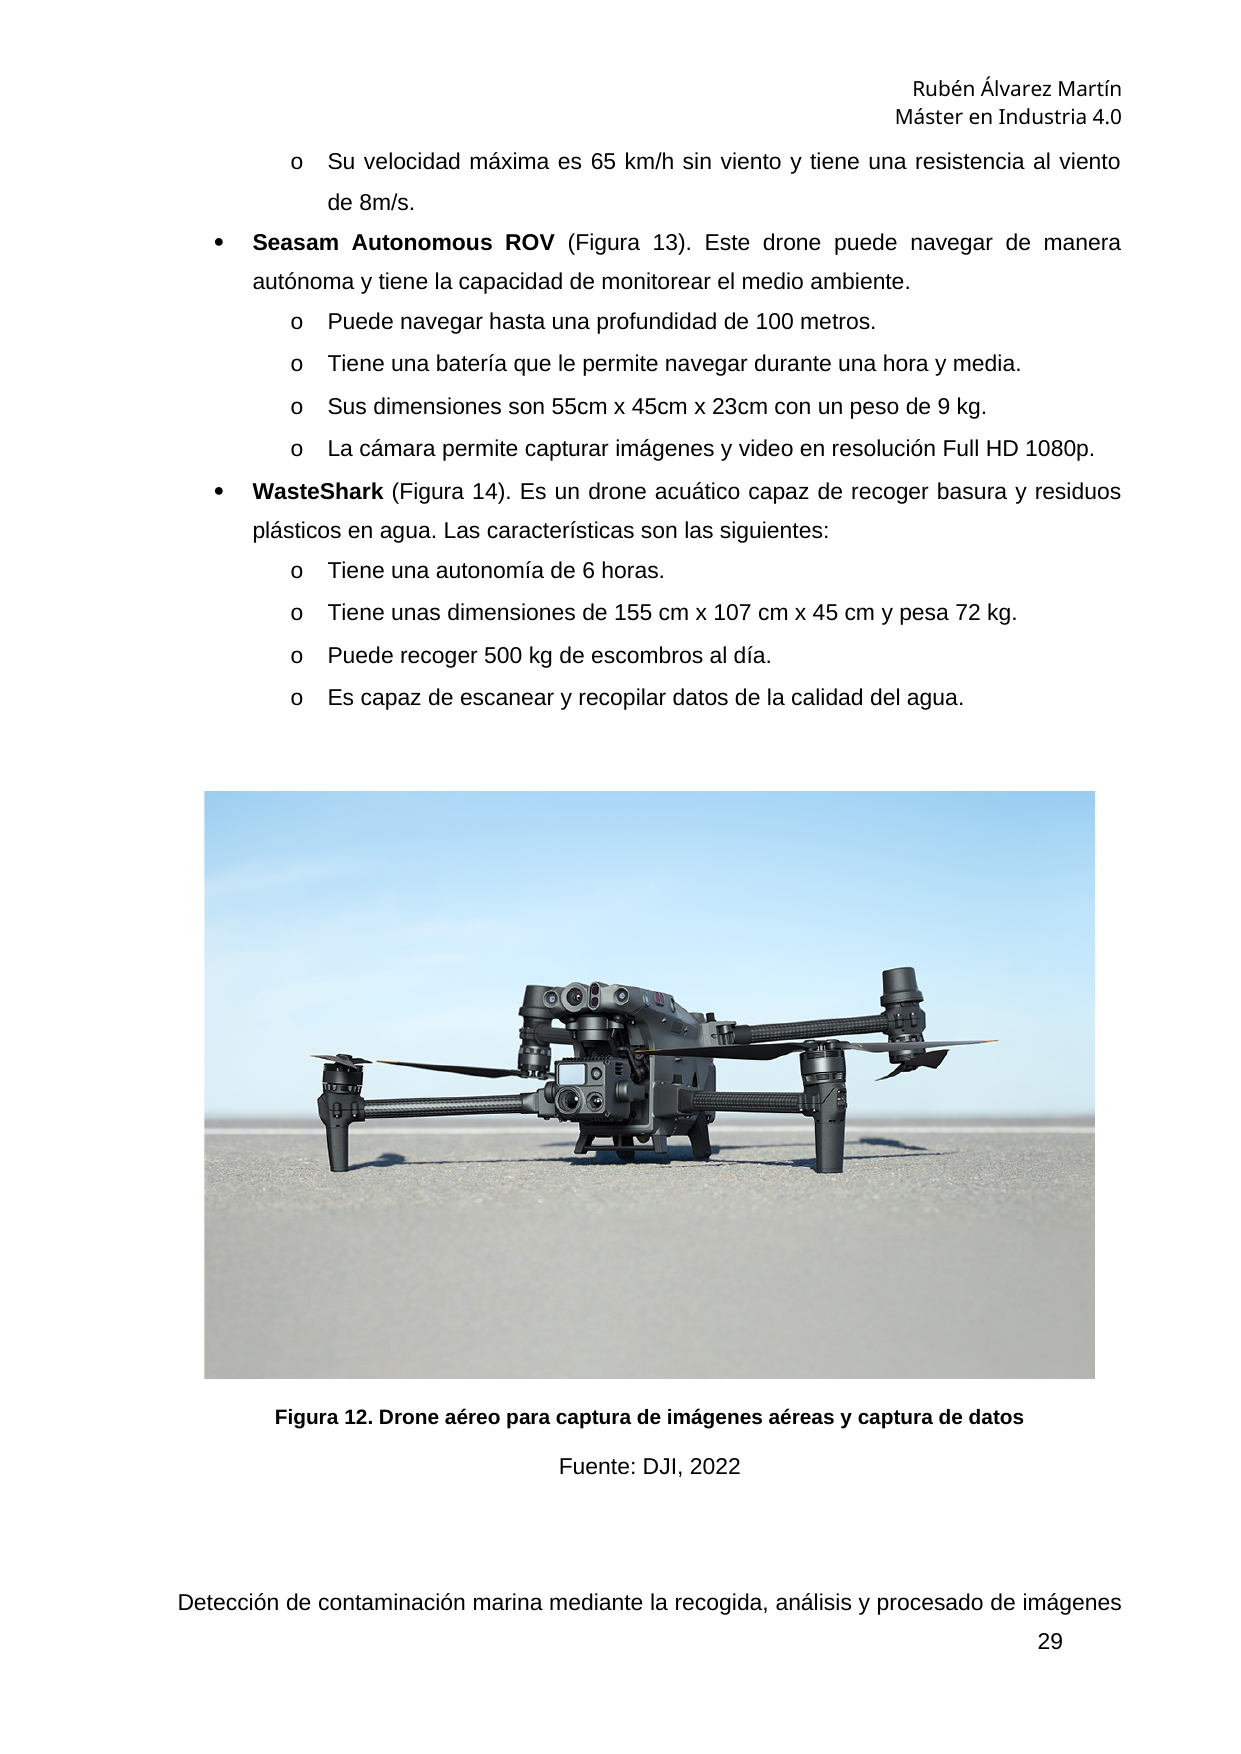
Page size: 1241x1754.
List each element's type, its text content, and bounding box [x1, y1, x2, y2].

list Tiene unas dimensiones de 155 cm x 107 cm x 45 cm y pesa 72 kg. [290, 599, 1122, 627]
list Puede recoger 500 kg de escombros al día. [290, 642, 1122, 670]
list Seasam Autonomous ROV (Figura 13). Este drone puede navegar de manera autónoma y tiene la capacidad de monitorear el medio ambiente. [215, 229, 1122, 294]
list Puede navegar hasta una profundidad de 100 metros. [290, 308, 1122, 336]
list Su velocidad máxima es 65 km/h sin viento y tiene una resistencia al viento de 8m/s. [290, 148, 1122, 216]
picture [204, 791, 1095, 1379]
list La cámara permite capturar imágenes y video en resolución Full HD 1080p. [290, 435, 1122, 463]
list Tiene una autonomía de 6 horas. [290, 557, 1122, 585]
text Figura 12. Drone aéreo para captura de imágenes aéreas y captura de datos [177, 1405, 1122, 1429]
list Sus dimensiones son 55cm x 45cm x 23cm con un peso de 9 kg. [290, 393, 1122, 421]
text Fuente: DJI, 2022 [177, 1453, 1122, 1479]
list WasteShark (Figura 14). Es un drone acuático capaz de recoger basura y residuos plásticos en agua. Las características son las siguientes: [215, 478, 1122, 543]
list Es capaz de escanear y recopilar datos de la calidad del agua. [290, 684, 1122, 712]
list Tiene una batería que le permite navegar durante una hora y media. [290, 350, 1122, 378]
